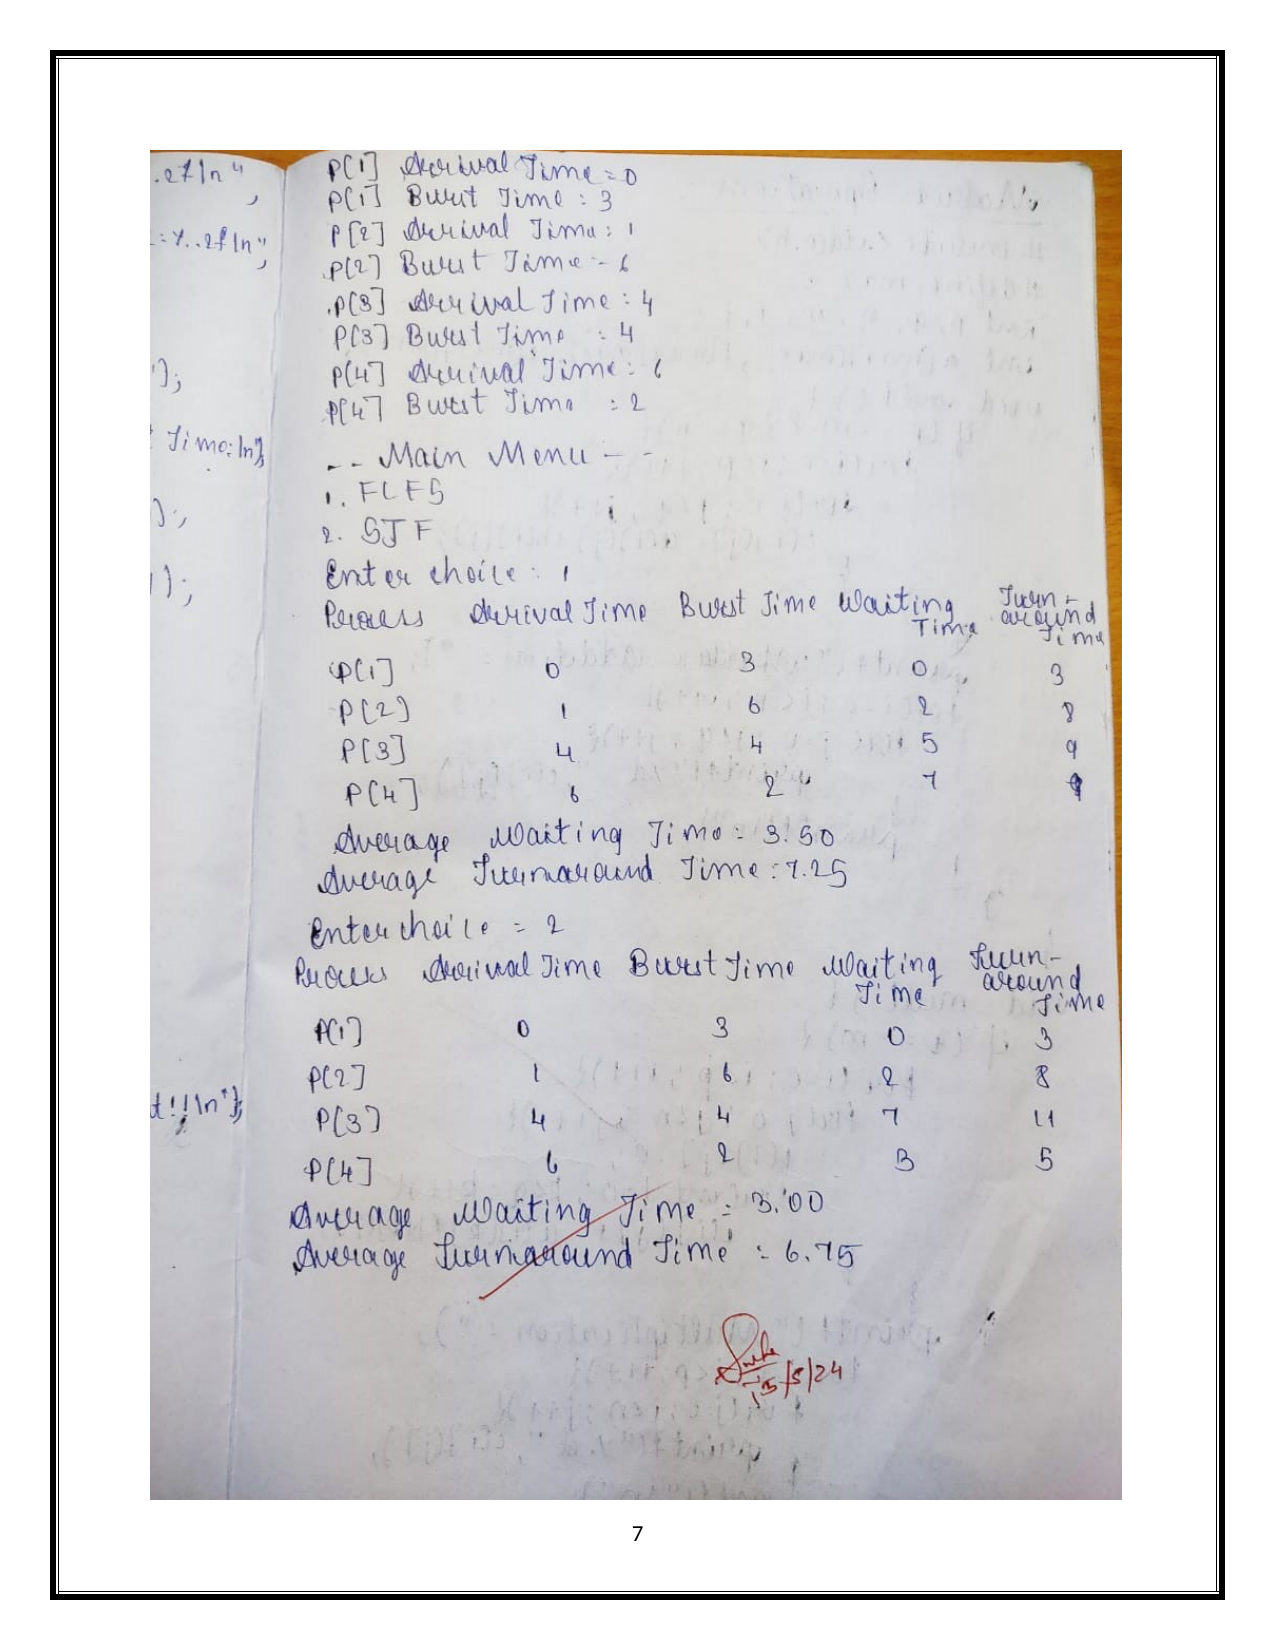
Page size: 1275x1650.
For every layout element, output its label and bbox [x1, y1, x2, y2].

picture [150, 150, 1122, 1500]
